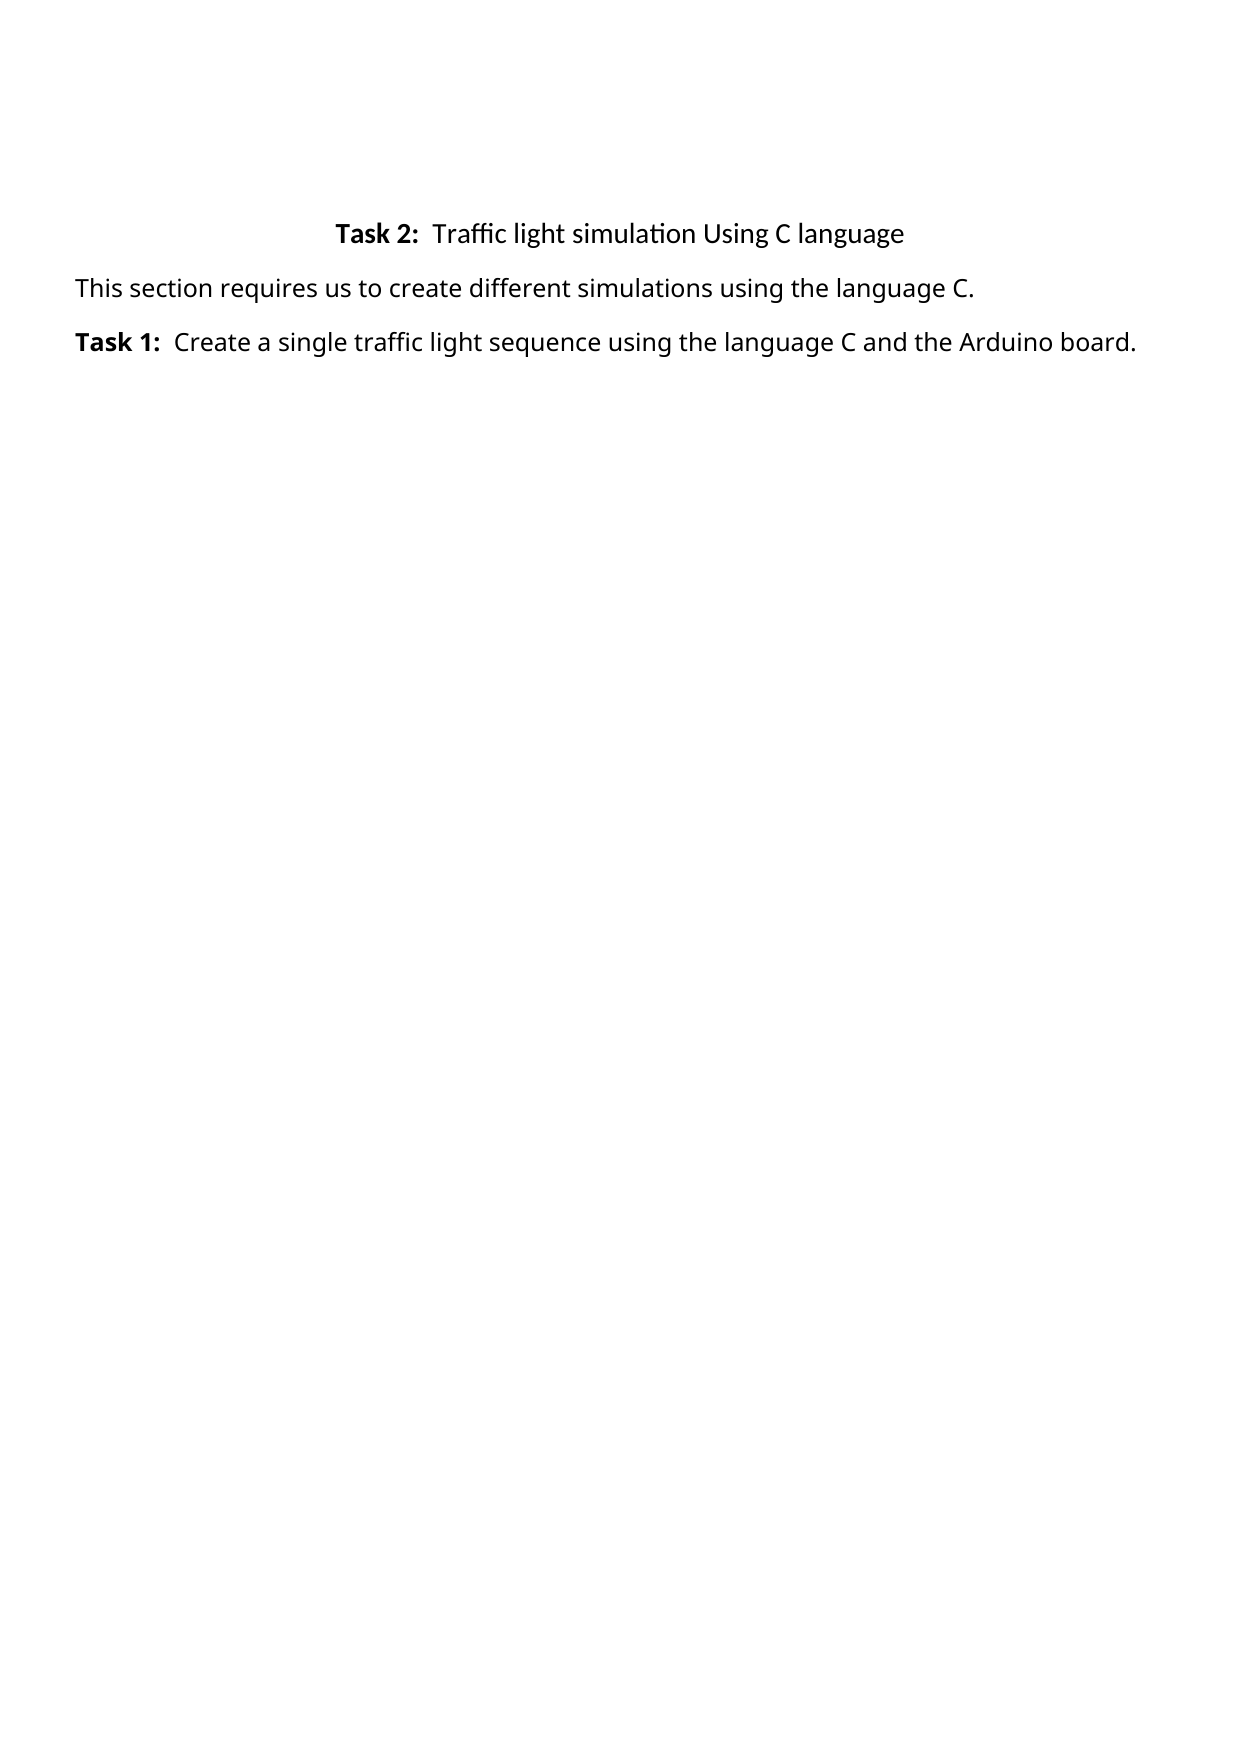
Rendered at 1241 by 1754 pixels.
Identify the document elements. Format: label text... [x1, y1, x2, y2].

text Task 1: Create a single traffic light sequence using the language C and the Arduino board. [75, 324, 1165, 358]
text Task 2: Traffic light simulation Using C language [75, 216, 1165, 251]
text This section requires us to create different simulations using the language C. [75, 271, 1165, 305]
